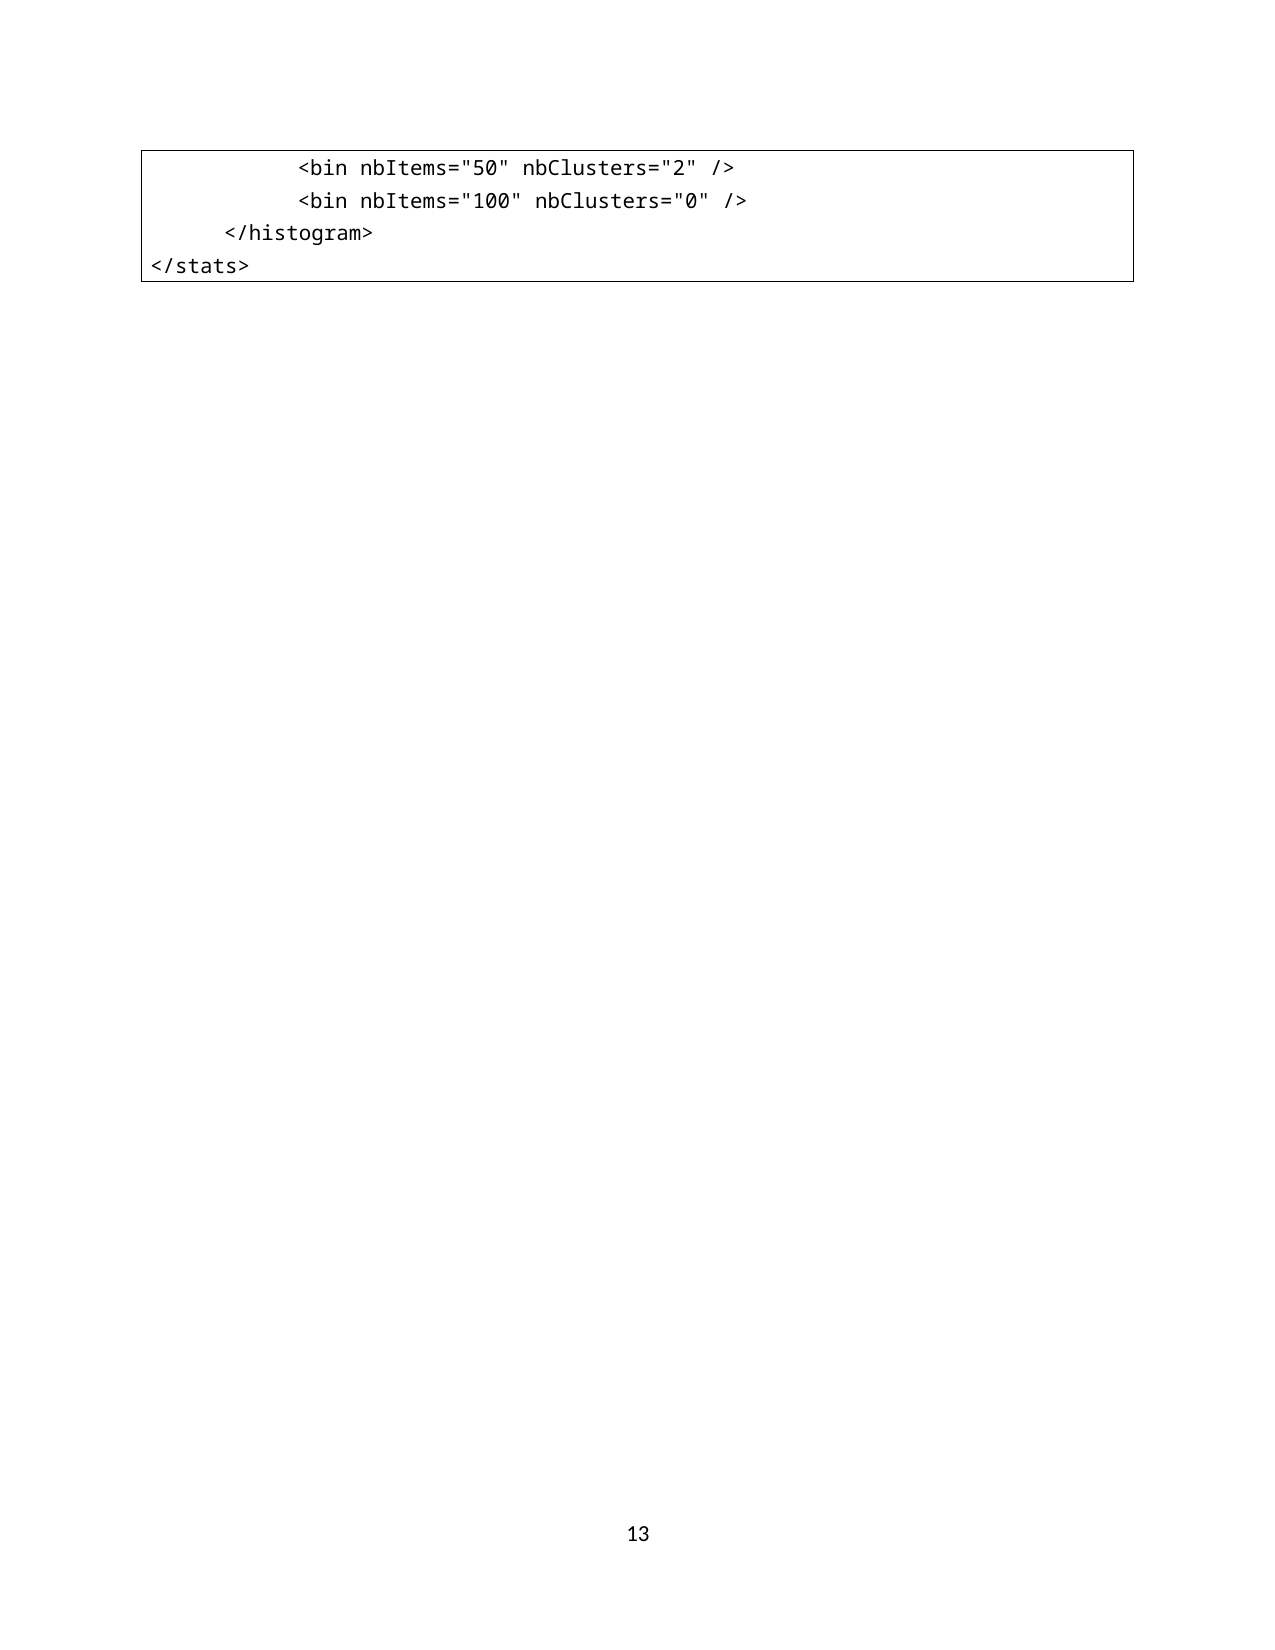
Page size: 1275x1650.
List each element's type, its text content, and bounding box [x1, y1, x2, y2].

text <bin nbItems="100" nbClusters="0" /> [142, 183, 1133, 214]
text </histogram> [142, 215, 1133, 247]
text <bin nbItems="50" nbClusters="2" /> [142, 151, 1133, 182]
text </stats> [142, 248, 1133, 281]
